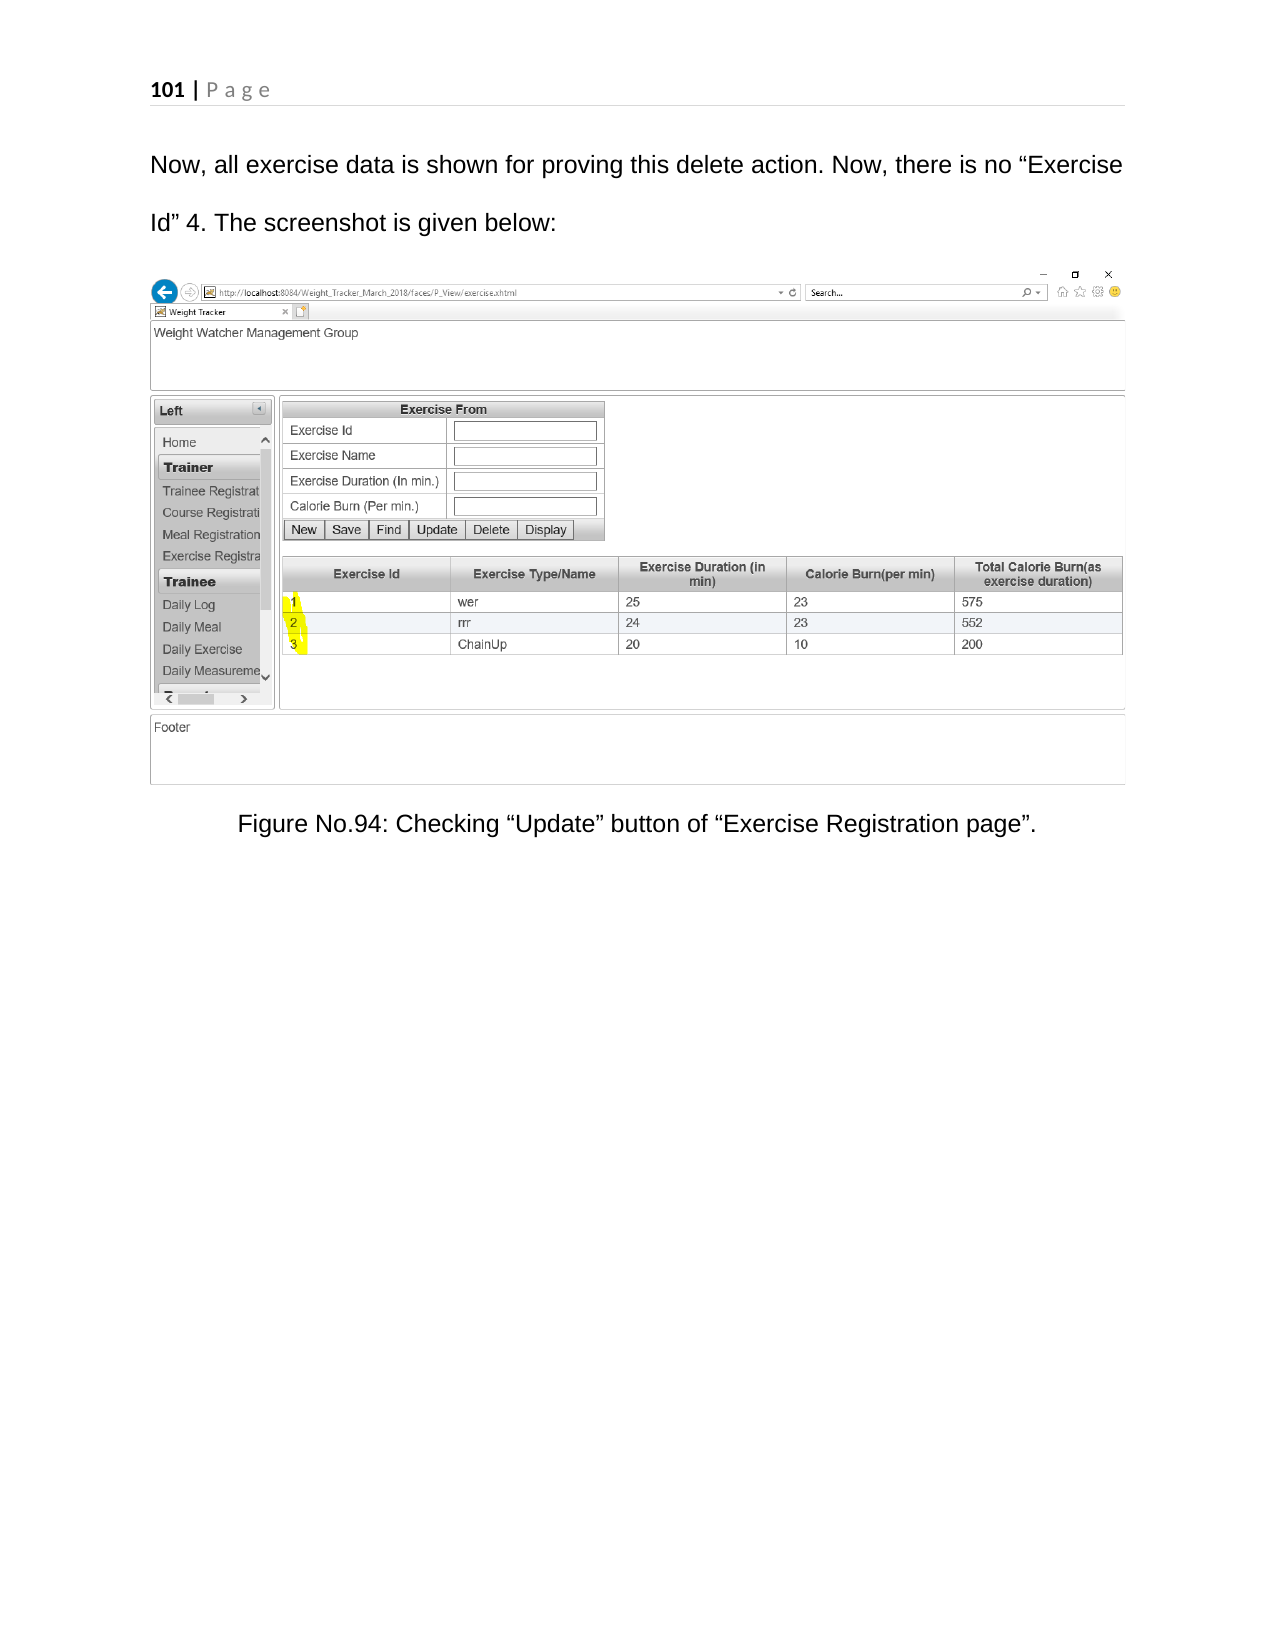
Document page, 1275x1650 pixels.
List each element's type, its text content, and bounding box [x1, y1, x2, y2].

text Figure No.94: Checking “Update” button of “Exercise Registration page”. [150, 809, 1125, 837]
text Now, all exercise data is shown for proving this delete action. Now, there is no “Exercise Id” 4. The screenshot is given below: [150, 150, 1125, 236]
picture [150, 265, 1125, 785]
